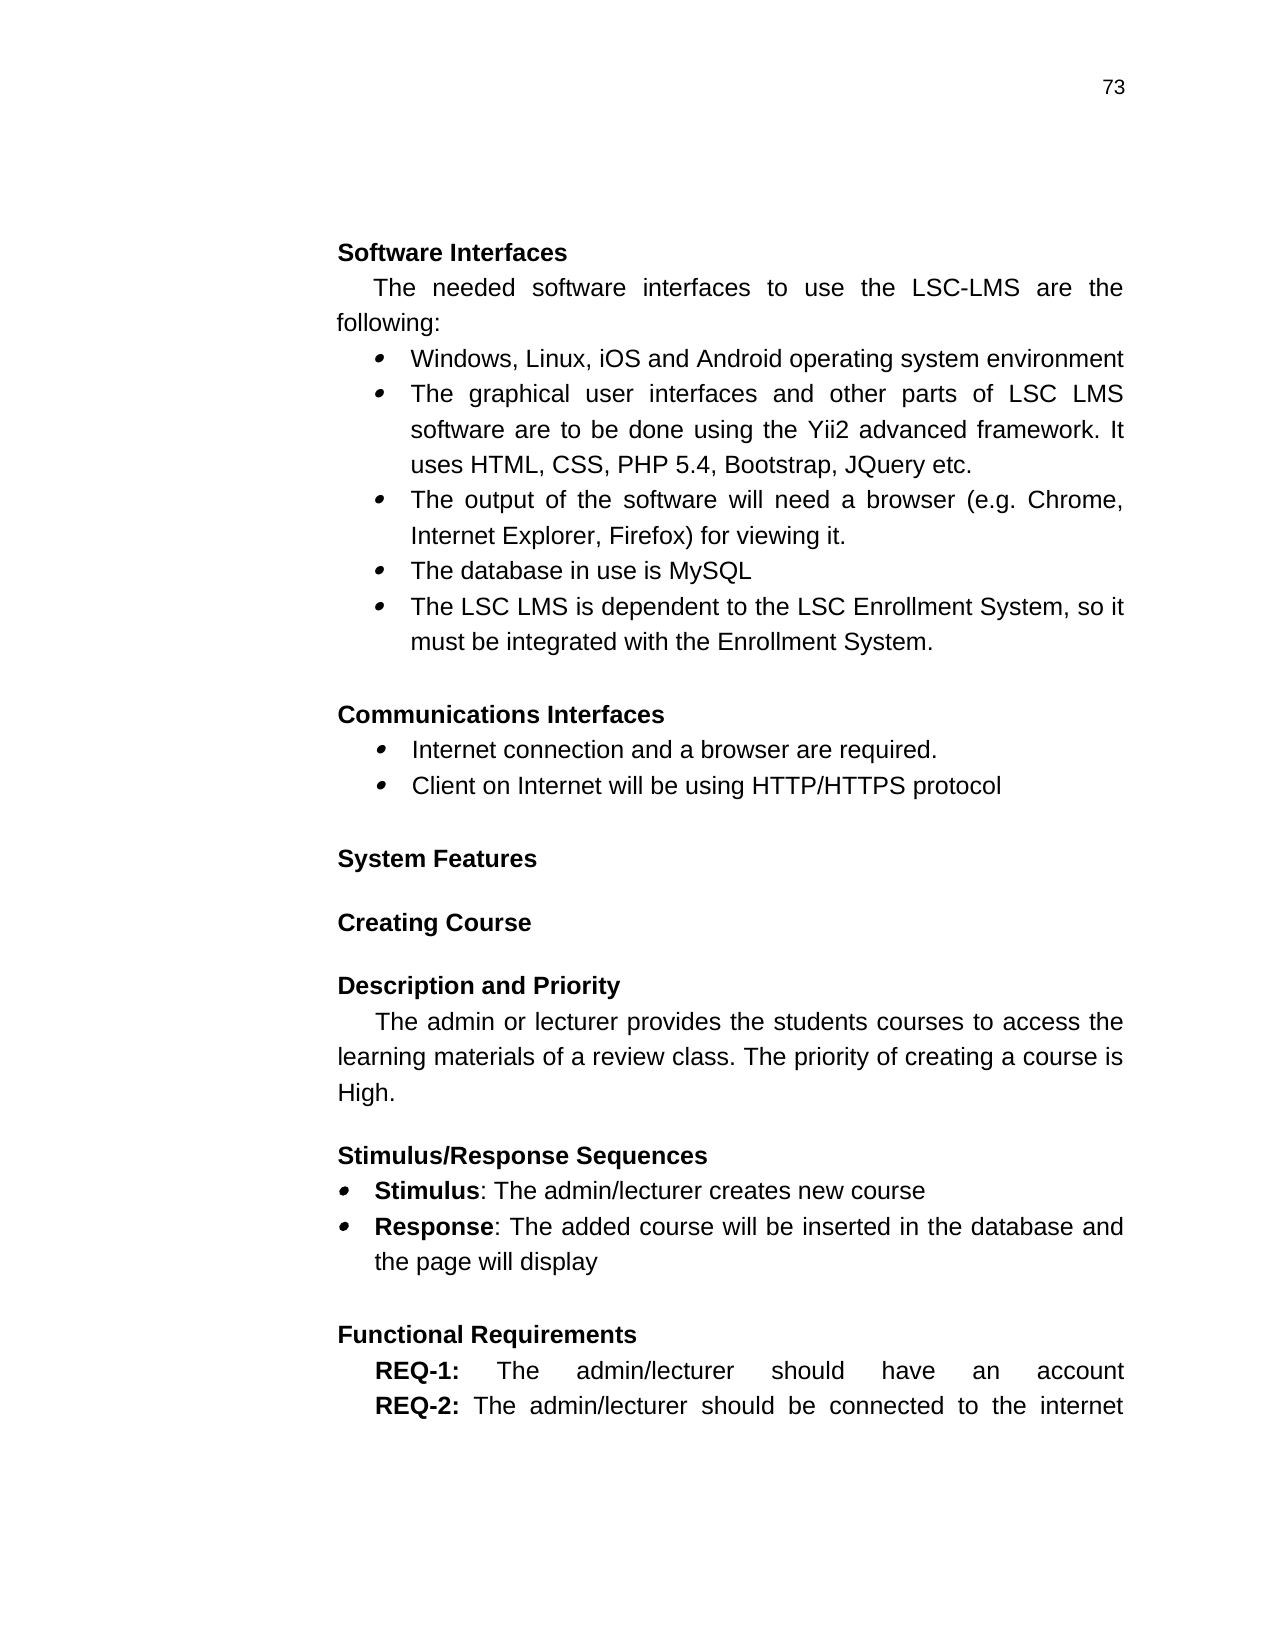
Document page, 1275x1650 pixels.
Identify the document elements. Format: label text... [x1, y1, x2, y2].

list The LSC LMS is dependent to the LSC Enrollment System, so it must be integrated with the Enrollment System. [373, 585, 1125, 656]
text The admin or lecturer provides the students courses to access the learning materials of a review class. The priority of creating a course is High. [337, 1000, 1125, 1106]
list The output of the software will need a browser (e.g. Chrome, Internet Explorer, Firefox) for viewing it. [373, 479, 1125, 549]
list The graphical user interfaces and other parts of LSC LMS software are to be done using the Yii2 advanced framework. It uses HTML, CSS, PHP 5.4, Bootstrap, JQuery etc. [373, 372, 1125, 479]
list Internet connection and a browser are required. [374, 729, 1125, 764]
subtitle Description and Priority [337, 964, 1125, 1000]
subtitle Stimulus/Response Sequences [337, 1134, 1125, 1170]
list Response: The added course will be inserted in the database and the page will display [337, 1205, 1125, 1276]
text REQ-1: The admin/lecturer should have an account REQ-2: The admin/lecturer should be connected to the internet [375, 1349, 1125, 1455]
subtitle Creating Course [337, 901, 1125, 936]
list Client on Internet will be using HTTP/HTTPS protocol [374, 764, 1125, 800]
list Stimulus: The admin/lecturer creates new course [337, 1170, 1125, 1205]
list The database in use is MySQL [373, 549, 1125, 585]
subtitle Software Interfaces [337, 231, 1125, 266]
list Windows, Linux, iOS and Android operating system environment [373, 337, 1125, 372]
text The needed software interfaces to use the LSC-LMS are the following: [336, 266, 1125, 337]
subtitle Communications Interfaces [337, 693, 1125, 729]
subtitle Functional Requirements [337, 1314, 1125, 1349]
subtitle System Features [337, 837, 1125, 873]
